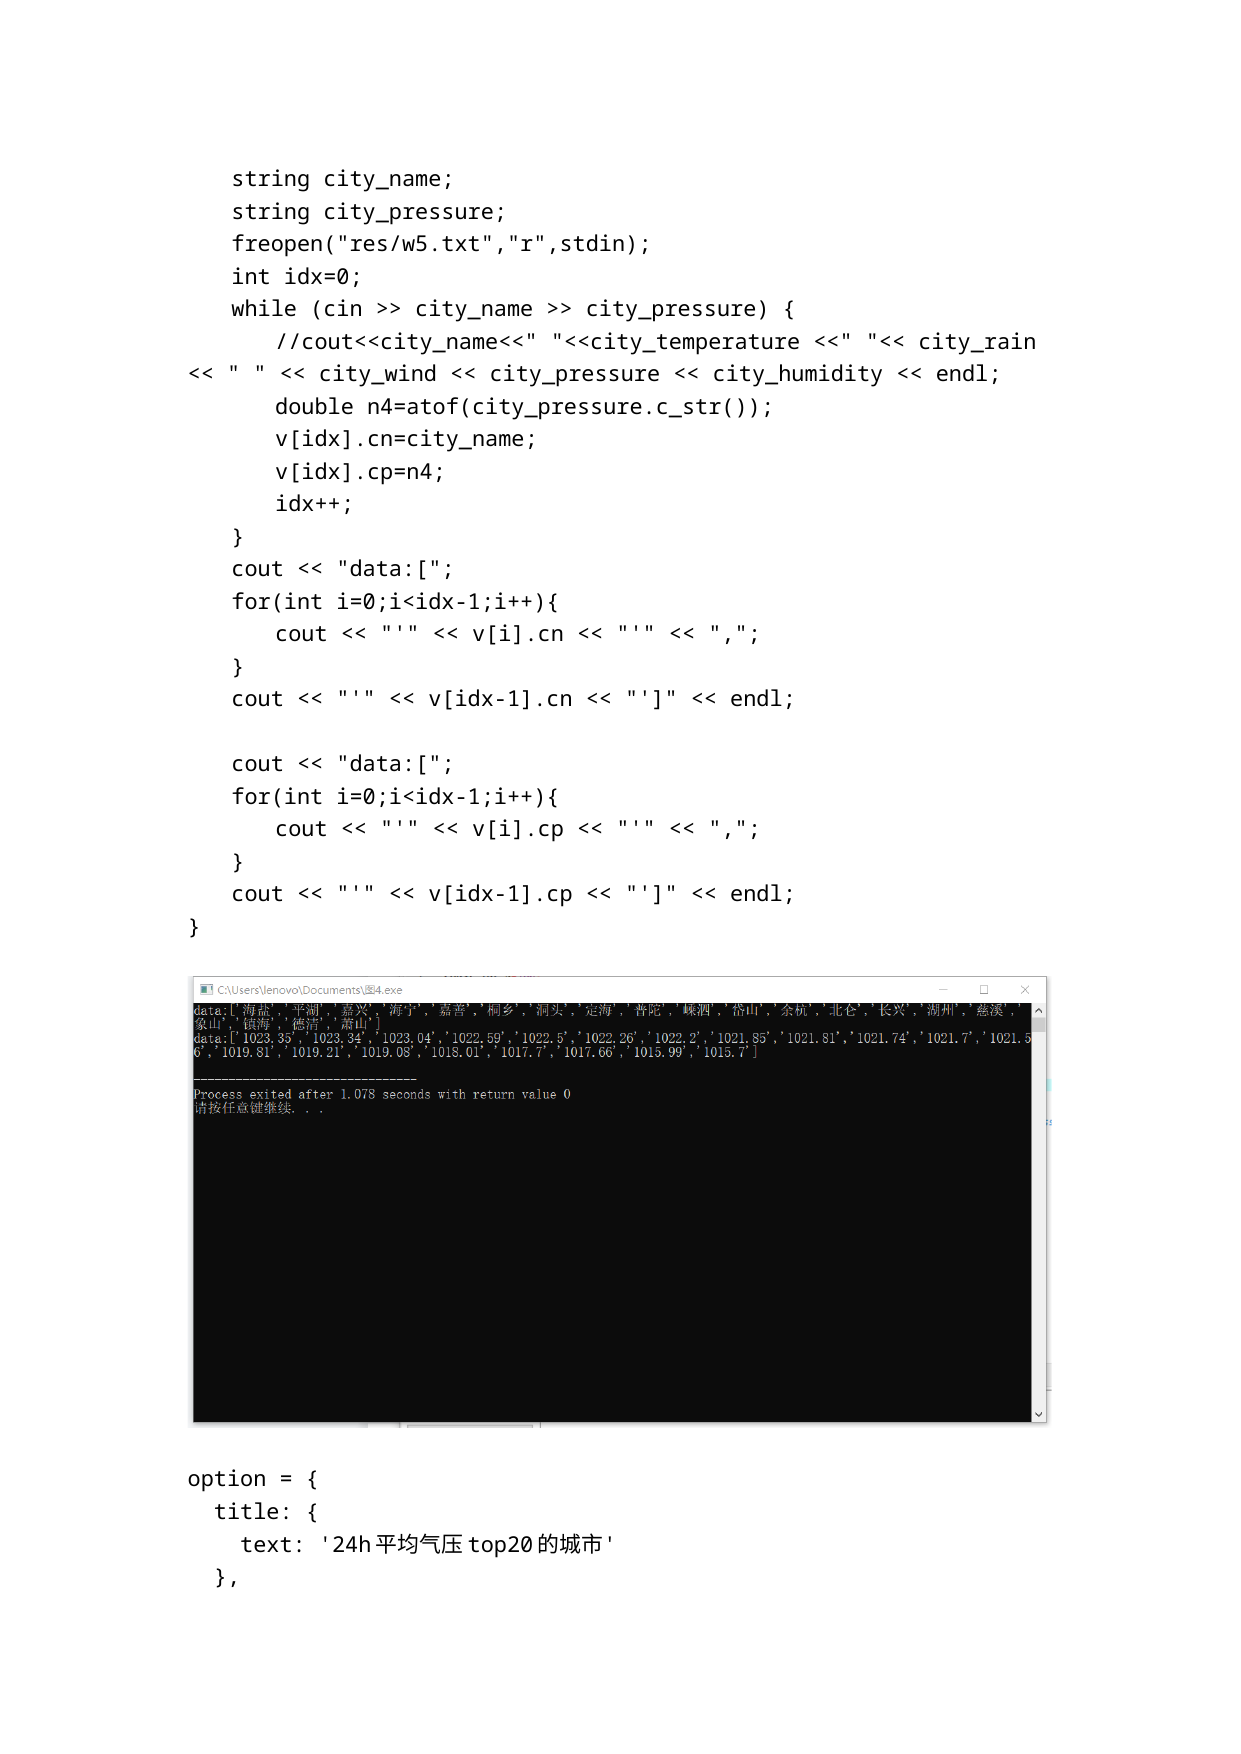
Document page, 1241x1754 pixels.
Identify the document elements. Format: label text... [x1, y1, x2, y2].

picture [187, 976, 1052, 1428]
list } [187, 844, 1053, 877]
list v[idx].cn=city_name; [187, 422, 1053, 454]
list }, [187, 1559, 1053, 1592]
list } [187, 649, 1053, 682]
list double n4=atof(city_pressure.c_str()); [187, 389, 1053, 422]
list } [187, 909, 1053, 942]
list cout << "'" << v[idx-1].cn << "']" << endl; [187, 682, 1053, 714]
list while (cin >> city_name >> city_pressure) { [187, 292, 1053, 324]
list for(int i=0;i<idx-1;i++){ [187, 584, 1053, 617]
list title: { [187, 1494, 1053, 1527]
list cout << "data:["; [187, 552, 1053, 584]
list cout << "'" << v[i].cn << "'" << ","; [187, 617, 1053, 649]
list cout << "data:["; [187, 747, 1053, 779]
list freopen("res/w5.txt","r",stdin); [187, 227, 1053, 259]
list string city_pressure; [187, 194, 1053, 227]
list cout << "'" << v[i].cp << "'" << ","; [187, 812, 1053, 844]
list //cout<<city_name<<" "<<city_temperature <<" "<< city_rain << " " << city_wind << city_pressure << city_humidity << endl; [187, 324, 1053, 389]
list text: '24h平均气压top20的城市' [187, 1527, 1053, 1559]
list cout << "'" << v[idx-1].cp << "']" << endl; [187, 877, 1053, 909]
list int idx=0; [187, 259, 1053, 292]
list v[idx].cp=n4; [187, 454, 1053, 487]
list idx++; [187, 487, 1053, 519]
list string city_name; [187, 162, 1053, 194]
list option = { [187, 1462, 1053, 1494]
list for(int i=0;i<idx-1;i++){ [187, 779, 1053, 812]
list } [187, 519, 1053, 552]
